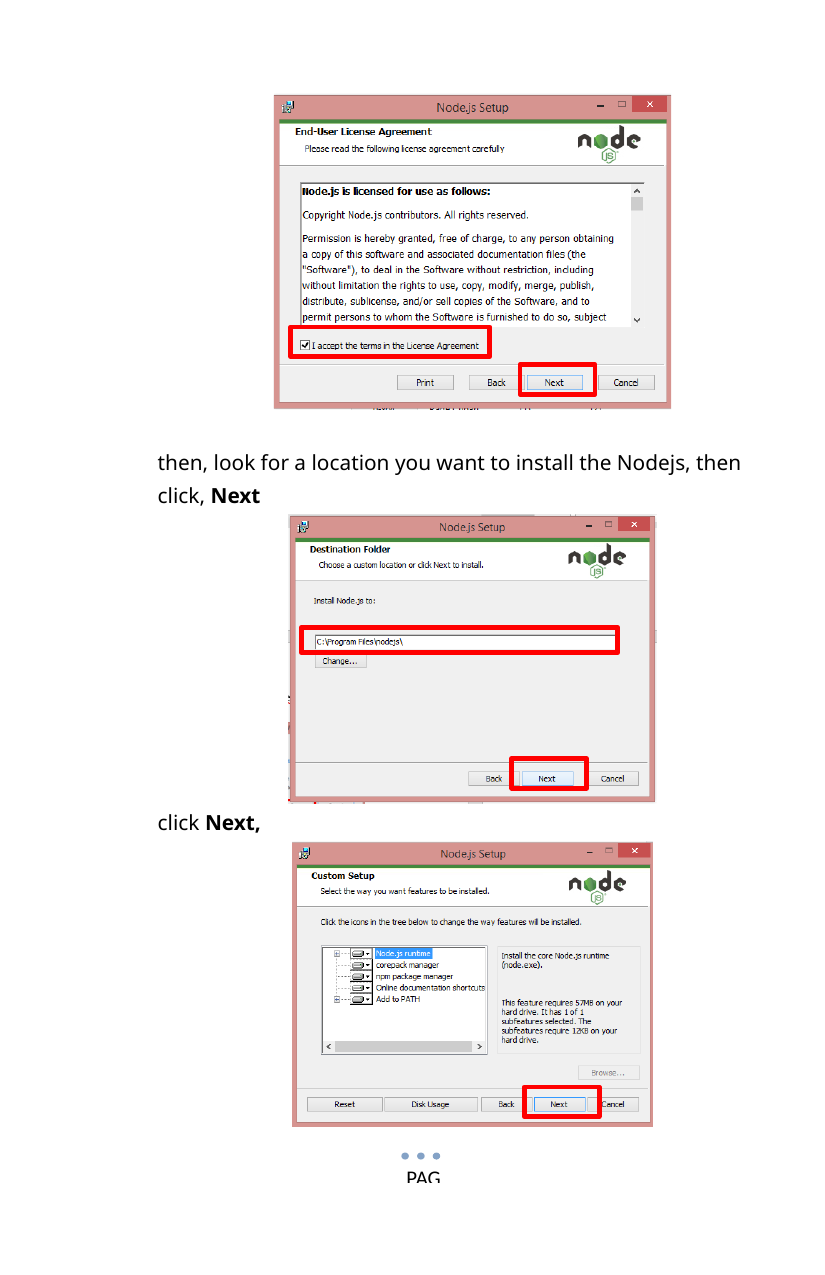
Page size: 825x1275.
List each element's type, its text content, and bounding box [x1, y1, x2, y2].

picture [273, 93, 672, 410]
picture [288, 514, 657, 804]
text click Next, [157, 808, 787, 836]
text then, look for a location you want to install the Nodejs, then click, Next [157, 448, 787, 510]
picture [292, 841, 653, 1127]
